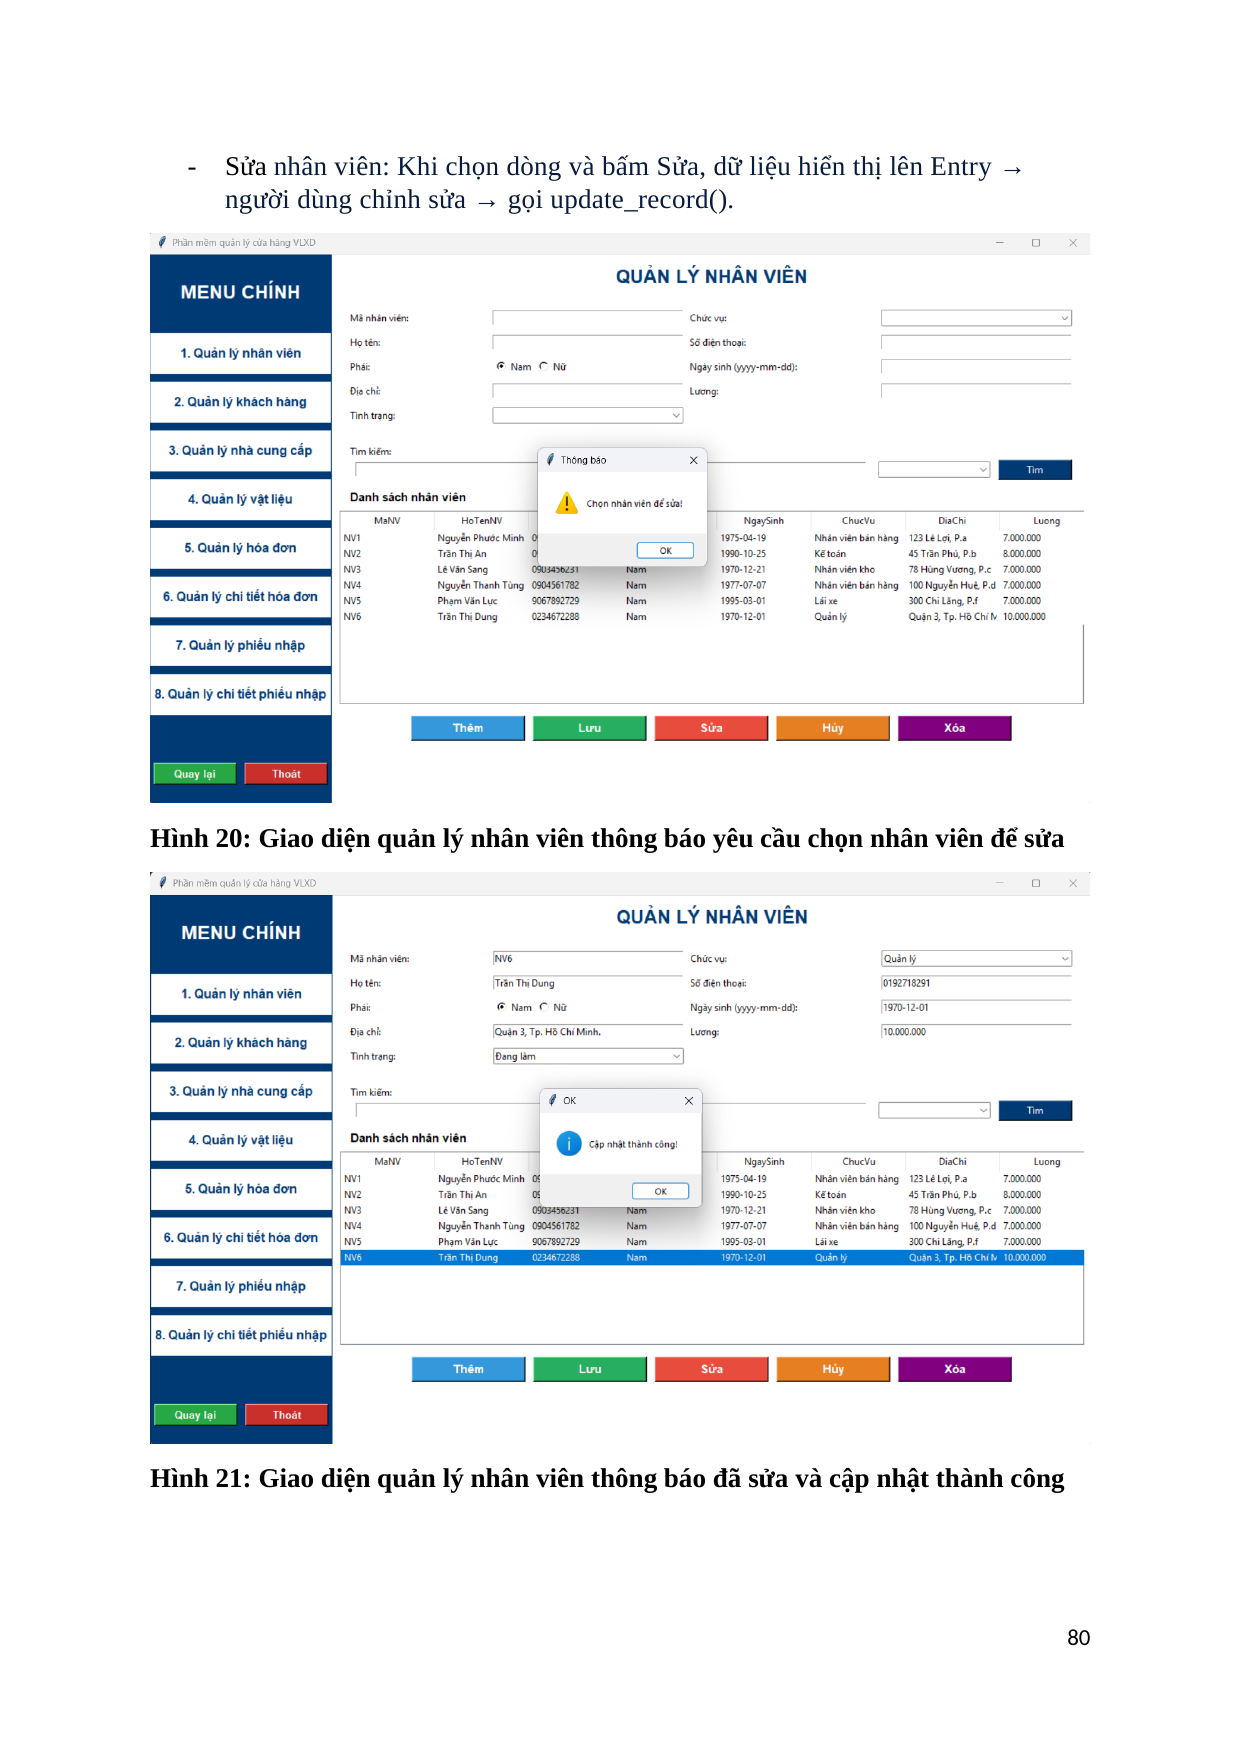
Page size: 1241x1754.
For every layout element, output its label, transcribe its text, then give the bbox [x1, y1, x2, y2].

text Hình 20: Giao diện quản lý nhân viên thông báo yêu cầu chọn nhân viên để sửa [150, 822, 1090, 853]
list Sửa nhân viên: Khi chọn dòng và bấm Sửa, dữ liệu hiển thị lên Entry → người dùng chỉnh sửa → gọi update_record(). [187, 150, 1090, 215]
picture [150, 233, 1091, 803]
text Hình 21: Giao diện quản lý nhân viên thông báo đã sửa và cập nhật thành công [150, 1462, 1090, 1493]
picture [150, 872, 1091, 1444]
